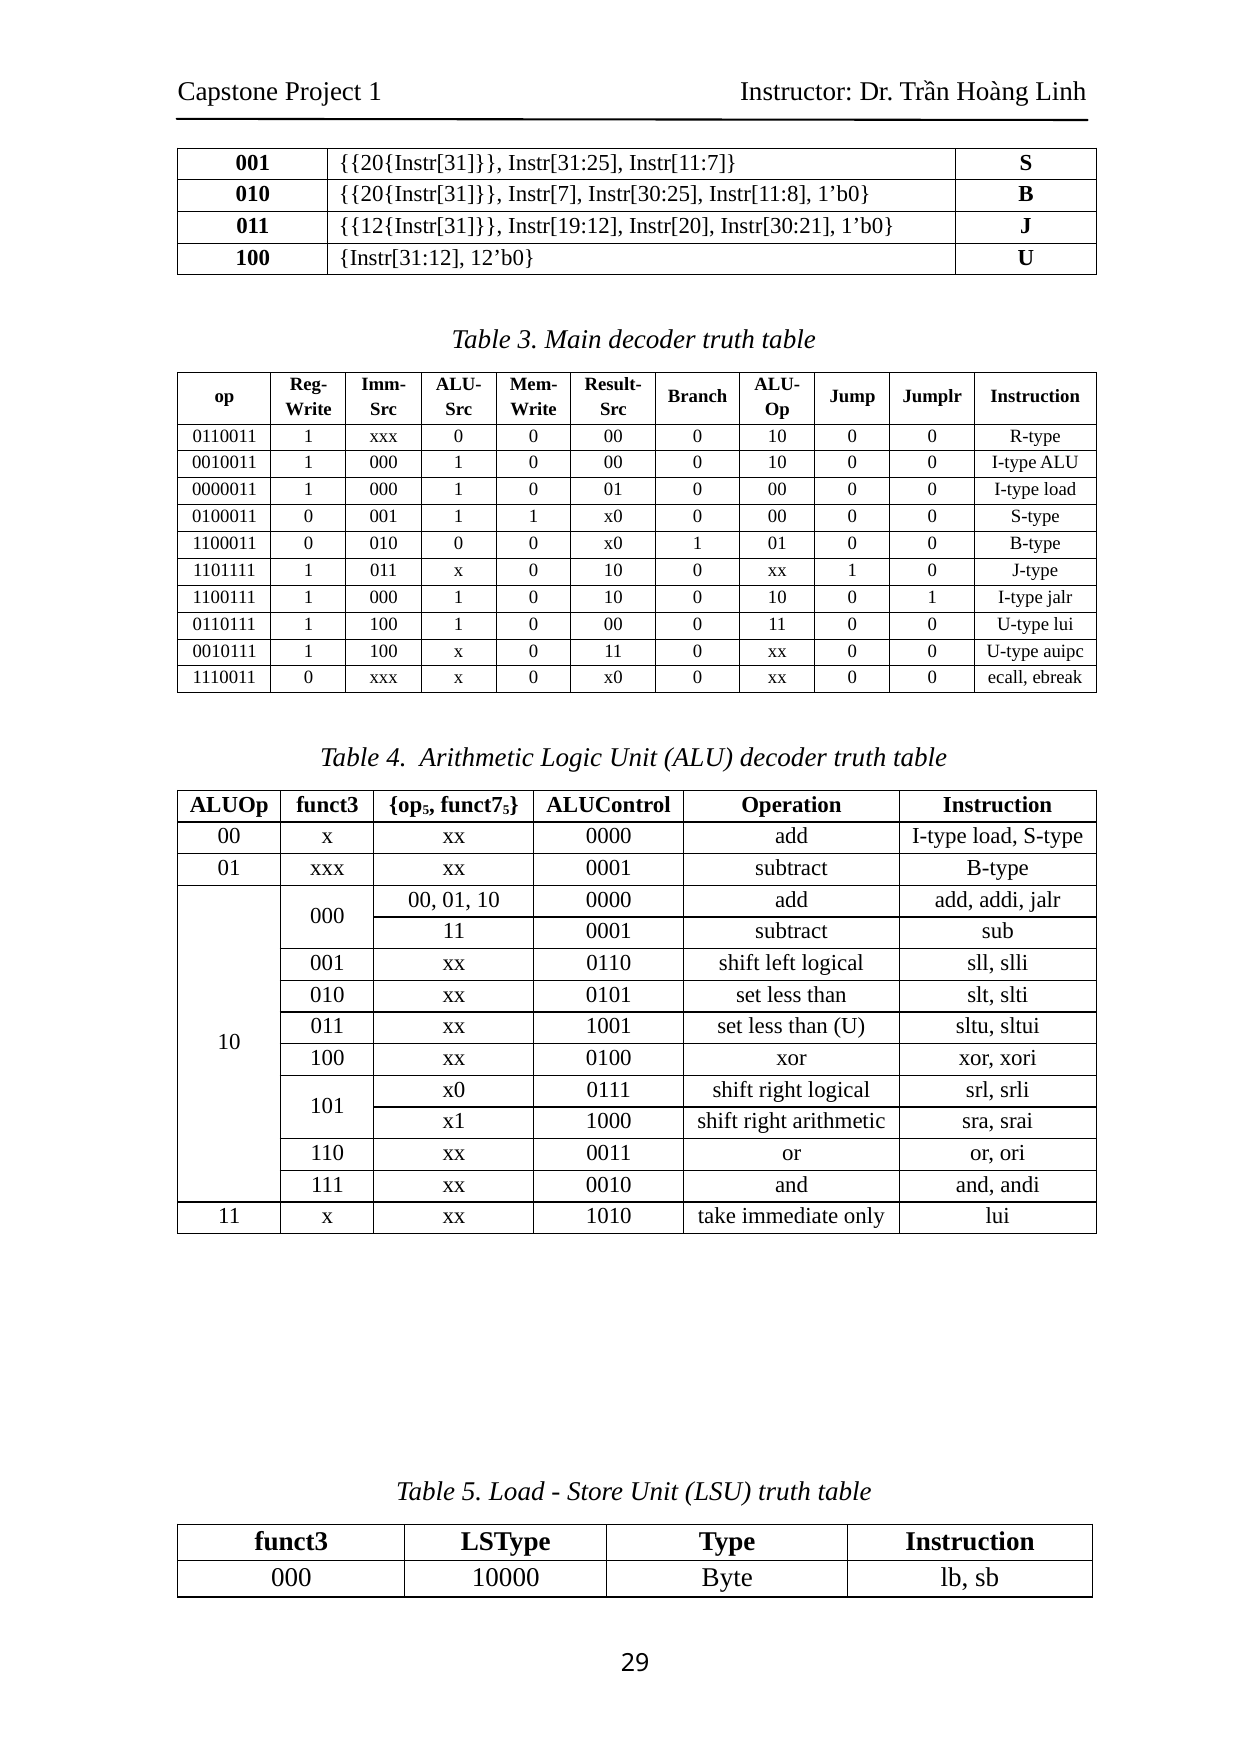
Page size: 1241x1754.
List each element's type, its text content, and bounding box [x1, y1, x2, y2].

table_cell 0 [656, 666, 739, 692]
table_cell xxx [281, 854, 373, 885]
table_cell sltu, sltui [900, 1013, 1096, 1043]
table_cell 0 [890, 666, 974, 692]
table_cell 0 [656, 586, 739, 612]
table_cell 0 [656, 613, 739, 638]
table_cell 0010 [534, 1171, 683, 1201]
table_cell 1 [271, 559, 345, 585]
table_cell x0 [571, 532, 655, 558]
table_cell 0 [497, 640, 570, 665]
table_cell x [422, 559, 496, 585]
table_cell 000 [281, 886, 373, 948]
table_cell take immediate only [684, 1203, 899, 1233]
table_cell 0 [656, 478, 739, 504]
table_cell x1 [374, 1108, 533, 1138]
table_header funct3 [281, 791, 373, 821]
table_cell 0 [422, 532, 496, 558]
table_cell 000 [178, 1561, 404, 1596]
table_cell U-type auipc [975, 640, 1096, 665]
table_cell slt, slti [900, 981, 1096, 1011]
table_cell xx [374, 1139, 533, 1170]
table_cell 011 [281, 1013, 373, 1043]
table_header ALU-Op [740, 373, 814, 423]
table_cell set less than [684, 981, 899, 1011]
table_cell 00 [178, 823, 280, 853]
table_cell 0000 [534, 823, 683, 853]
table_cell 1 [271, 478, 345, 504]
table_cell 1110011 [178, 666, 270, 692]
table_cell 000 [346, 451, 421, 477]
table_header Instruction [848, 1525, 1092, 1560]
table_cell x [422, 640, 496, 665]
table_cell 0100011 [178, 505, 270, 531]
table_cell 111 [281, 1171, 373, 1201]
table_cell 0 [890, 425, 974, 450]
table_cell 1 [815, 559, 889, 585]
table_cell 10 [740, 425, 814, 450]
table_cell 0 [890, 559, 974, 585]
table_cell 0010111 [178, 640, 270, 665]
table_cell or, ori [900, 1139, 1096, 1170]
table_cell 011 [178, 212, 327, 243]
table_cell B-type [975, 532, 1096, 558]
table_cell 0 [890, 613, 974, 638]
table_cell {Instr[31:12], 12’b0} [328, 244, 955, 274]
table_cell J [956, 212, 1096, 243]
table_cell 00 [740, 478, 814, 504]
table_cell xx [374, 823, 533, 853]
table_header LSType [405, 1525, 606, 1560]
table_cell U-type lui [975, 613, 1096, 638]
table_cell 0110 [534, 949, 683, 980]
table_cell 0 [271, 532, 345, 558]
table_header Instruction [900, 791, 1096, 821]
table_cell 1000 [534, 1108, 683, 1138]
table_cell 0 [815, 666, 889, 692]
table_cell 10 [740, 586, 814, 612]
table_cell 0 [815, 613, 889, 638]
table_cell 01 [571, 478, 655, 504]
table_cell 0 [890, 451, 974, 477]
table_cell 0 [656, 451, 739, 477]
table_cell shift right arithmetic [684, 1108, 899, 1138]
table_cell 010 [178, 180, 327, 211]
table_cell 11 [571, 640, 655, 665]
table_cell I-type load, S-type [900, 823, 1096, 853]
table_header op [178, 373, 270, 423]
table_cell {{20{Instr[31]}}, Instr[7], Instr[30:25], Instr[11:8], 1’b0} [328, 180, 955, 211]
table_cell x [281, 823, 373, 853]
table_header Reg-Write [271, 373, 345, 423]
table_cell 00, 01, 10 [374, 886, 533, 916]
table_cell xx [374, 949, 533, 980]
table_cell 11 [178, 1203, 280, 1233]
table_cell add [684, 823, 899, 853]
table_cell 11 [740, 613, 814, 638]
table_cell 1 [271, 613, 345, 638]
table_cell 0 [815, 640, 889, 665]
text Table 5. Load - Store Unit (LSU) truth table [177, 1475, 1092, 1506]
table_cell 0 [497, 666, 570, 692]
table_cell S-type [975, 505, 1096, 531]
table_cell xx [374, 1044, 533, 1075]
table_cell 0 [815, 505, 889, 531]
table_cell I-type ALU [975, 451, 1096, 477]
table_header Mem-Write [497, 373, 570, 423]
table_cell 000 [346, 478, 421, 504]
table_cell x0 [571, 666, 655, 692]
table_cell 0001 [534, 854, 683, 885]
table_cell xor [684, 1044, 899, 1075]
table_cell 1 [271, 451, 345, 477]
table_header ALUOp [178, 791, 280, 821]
table_cell 0 [656, 505, 739, 531]
table_cell 011 [346, 559, 421, 585]
text Table 3. Main decoder truth table [177, 324, 1092, 355]
table_cell 000 [346, 586, 421, 612]
table_cell shift left logical [684, 949, 899, 980]
table_cell sub [900, 918, 1096, 948]
table_cell 0 [890, 478, 974, 504]
table_cell xx [374, 1203, 533, 1233]
table_cell 0011 [534, 1139, 683, 1170]
table_header Type [607, 1525, 847, 1560]
table_cell x [281, 1203, 373, 1233]
table_cell 01 [178, 854, 280, 885]
table_cell xxx [346, 425, 421, 450]
table_cell sra, srai [900, 1108, 1096, 1138]
table_cell 1 [271, 640, 345, 665]
table_cell 010 [346, 532, 421, 558]
table_cell 0010011 [178, 451, 270, 477]
table_cell 10 [740, 451, 814, 477]
table_cell 1 [497, 505, 570, 531]
table_cell 100 [346, 640, 421, 665]
table_cell 0 [890, 640, 974, 665]
table_cell x [422, 666, 496, 692]
table_cell 0 [815, 478, 889, 504]
table_cell I-type load [975, 478, 1096, 504]
table_cell 0 [422, 425, 496, 450]
table_cell xx [374, 854, 533, 885]
table_cell and, andi [900, 1171, 1096, 1201]
table_cell 1101111 [178, 559, 270, 585]
table_cell 1 [890, 586, 974, 612]
table_cell xx [740, 666, 814, 692]
table_cell 10 [571, 586, 655, 612]
table_cell S [956, 149, 1096, 179]
table_cell xxx [346, 666, 421, 692]
table_cell 1 [422, 478, 496, 504]
table_cell 1 [271, 425, 345, 450]
table_cell x0 [374, 1076, 533, 1106]
table_cell 0 [656, 425, 739, 450]
table_cell 0 [497, 559, 570, 585]
table_cell 00 [571, 613, 655, 638]
table_cell 001 [346, 505, 421, 531]
table_cell 1100011 [178, 532, 270, 558]
table_cell 001 [178, 149, 327, 179]
table_cell lb, sb [848, 1561, 1092, 1596]
table_cell B [956, 180, 1096, 211]
table_cell 0 [497, 613, 570, 638]
table_cell 0000011 [178, 478, 270, 504]
table_header Operation [684, 791, 899, 821]
table_cell xx [740, 640, 814, 665]
table_cell 100 [346, 613, 421, 638]
table_cell 0 [497, 451, 570, 477]
table_cell srl, srli [900, 1076, 1096, 1106]
table_header Branch [656, 373, 739, 423]
table_cell 100 [281, 1044, 373, 1075]
table_cell 110 [281, 1139, 373, 1170]
table_cell add [684, 886, 899, 916]
table_cell 0 [497, 478, 570, 504]
table_cell add, addi, jalr [900, 886, 1096, 916]
table_cell xx [374, 981, 533, 1011]
table_cell J-type [975, 559, 1096, 585]
table_cell sll, slli [900, 949, 1096, 980]
table_cell 0 [656, 559, 739, 585]
table_cell 0 [271, 505, 345, 531]
table_cell 0110011 [178, 425, 270, 450]
table_cell 1001 [534, 1013, 683, 1043]
table_cell 0 [497, 425, 570, 450]
table_cell R-type [975, 425, 1096, 450]
table_cell B-type [900, 854, 1096, 885]
table_cell shift right logical [684, 1076, 899, 1106]
table_cell 10 [571, 559, 655, 585]
table_cell xor, xori [900, 1044, 1096, 1075]
table_cell 0111 [534, 1076, 683, 1106]
table_header Jump [815, 373, 889, 423]
table_cell xx [740, 559, 814, 585]
table_cell 0 [815, 586, 889, 612]
table_cell xx [374, 1171, 533, 1201]
table_header Instruction [975, 373, 1096, 423]
table_cell 1 [422, 586, 496, 612]
table_cell subtract [684, 918, 899, 948]
table_cell 0 [890, 505, 974, 531]
table_cell 0001 [534, 918, 683, 948]
table_cell 00 [571, 451, 655, 477]
table_cell set less than (U) [684, 1013, 899, 1043]
table_header funct3 [178, 1525, 404, 1560]
table_cell 0 [271, 666, 345, 692]
table_header Jumplr [890, 373, 974, 423]
table_cell 0000 [534, 886, 683, 916]
table_header Result-Src [571, 373, 655, 423]
table_cell 0 [497, 586, 570, 612]
table_cell x0 [571, 505, 655, 531]
table_cell 00 [740, 505, 814, 531]
table_cell 1 [271, 586, 345, 612]
table_cell I-type jalr [975, 586, 1096, 612]
table_cell 1 [422, 451, 496, 477]
table_cell lui [900, 1203, 1096, 1233]
table_cell 10000 [405, 1561, 606, 1596]
table_cell {{20{Instr[31]}}, Instr[31:25], Instr[11:7]} [328, 149, 955, 179]
table_cell 1010 [534, 1203, 683, 1233]
table_cell 0 [815, 451, 889, 477]
table_cell {{12{Instr[31]}}, Instr[19:12], Instr[20], Instr[30:21], 1’b0} [328, 212, 955, 243]
table_header ALUControl [534, 791, 683, 821]
table_cell 0101 [534, 981, 683, 1011]
table_cell 0 [815, 532, 889, 558]
table_cell 0100 [534, 1044, 683, 1075]
table_cell 0 [656, 640, 739, 665]
table_cell ecall, ebreak [975, 666, 1096, 692]
table_cell 100 [178, 244, 327, 274]
table_cell 001 [281, 949, 373, 980]
table_cell 0 [497, 532, 570, 558]
table_cell U [956, 244, 1096, 274]
table_cell 010 [281, 981, 373, 1011]
table_cell subtract [684, 854, 899, 885]
table_cell 1 [422, 613, 496, 638]
table_cell 10 [178, 886, 280, 1201]
table_cell 00 [571, 425, 655, 450]
table_header ALU-Src [422, 373, 496, 423]
table_header Imm-Src [346, 373, 421, 423]
table_cell 11 [374, 918, 533, 948]
table_cell or [684, 1139, 899, 1170]
table_cell 1 [656, 532, 739, 558]
table_cell 101 [281, 1076, 373, 1138]
text Table 4. Arithmetic Logic Unit (ALU) decoder truth table [177, 742, 1092, 773]
table_cell 1 [422, 505, 496, 531]
table_cell xx [374, 1013, 533, 1043]
table_cell Byte [607, 1561, 847, 1596]
table_cell 01 [740, 532, 814, 558]
table_cell 0110111 [178, 613, 270, 638]
table_header {op5, funct75} [374, 791, 533, 821]
table_cell 0 [815, 425, 889, 450]
table_cell and [684, 1171, 899, 1201]
table_cell 1100111 [178, 586, 270, 612]
table_cell 0 [890, 532, 974, 558]
